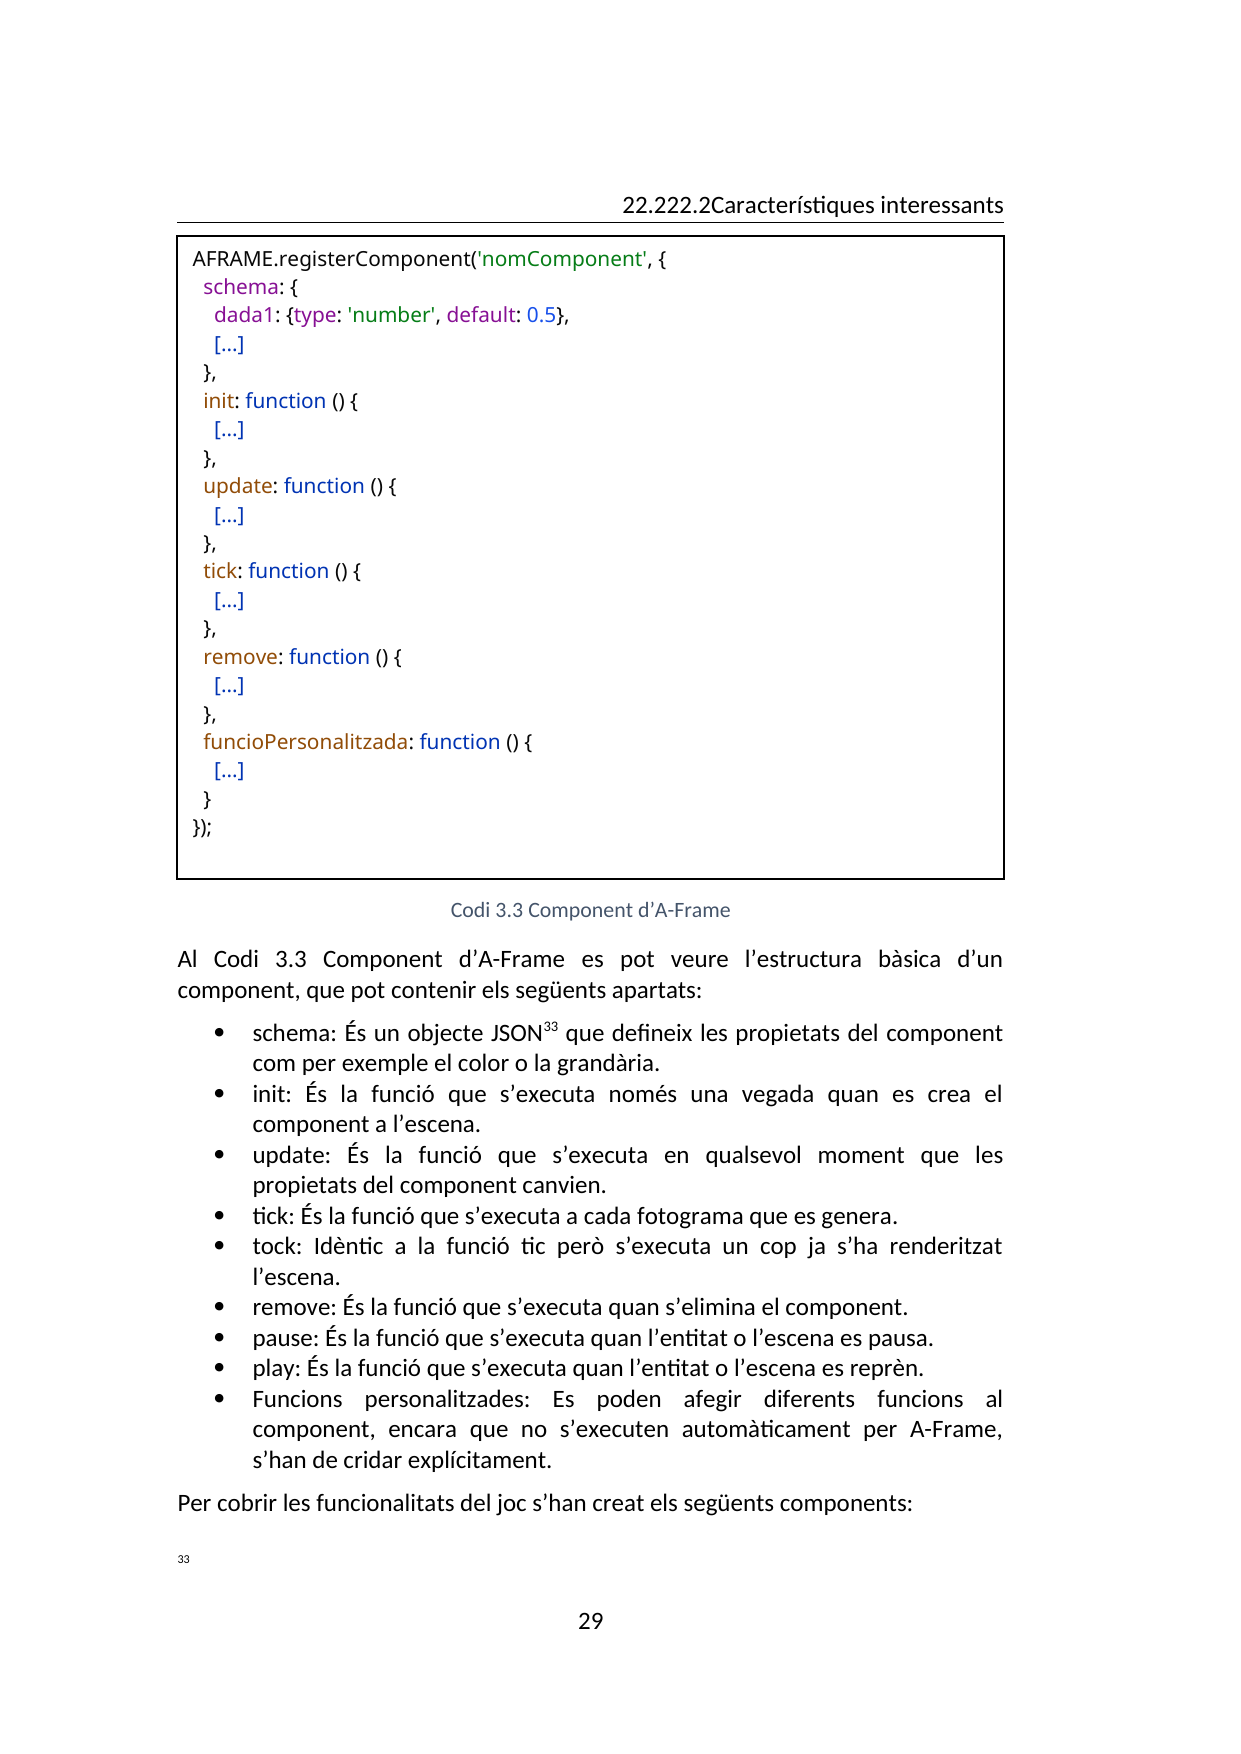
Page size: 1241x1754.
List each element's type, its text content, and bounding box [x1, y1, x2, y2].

list schema: És un objecte JSON que defineix les propietats del component com per exemple el color o la grandària. [215, 1017, 1004, 1078]
list tock: Idèntic a la funció tic però s’executa un cop ja s’ha renderitzat l’escena. [215, 1231, 1004, 1292]
list play: És la funció que s’executa quan l’entitat o l’escena es reprèn. [215, 1353, 1004, 1383]
list update: És la funció que s’executa en qualsevol moment que les propietats del component canvien. [215, 1139, 1004, 1200]
list init: És la funció que s’executa només una vegada quan es crea el component a l’escena. [215, 1078, 1004, 1139]
list remove: És la funció que s’executa quan s’elimina el component. [215, 1292, 1004, 1322]
list Funcions personalitzades: Es poden afegir diferents funcions al component, encara que no s’executen automàticament per A-Frame, s’han de cridar explícitament. [215, 1383, 1004, 1475]
list tick: És la funció que s’executa a cada fotograma que es genera. [215, 1200, 1004, 1231]
list pause: És la funció que s’executa quan l’entitat o l’escena es pausa. [215, 1322, 1004, 1353]
text Codi 3.3 Component d’A-Frame [177, 896, 1004, 922]
text Per cobrir les funcionalitats del joc s’han creat els següents components: [177, 1487, 1004, 1518]
text Al Codi 3.3 Component d’A-Frame es pot veure l’estructura bàsica d’un component, que pot contenir els següents apartats: [177, 943, 1004, 1004]
